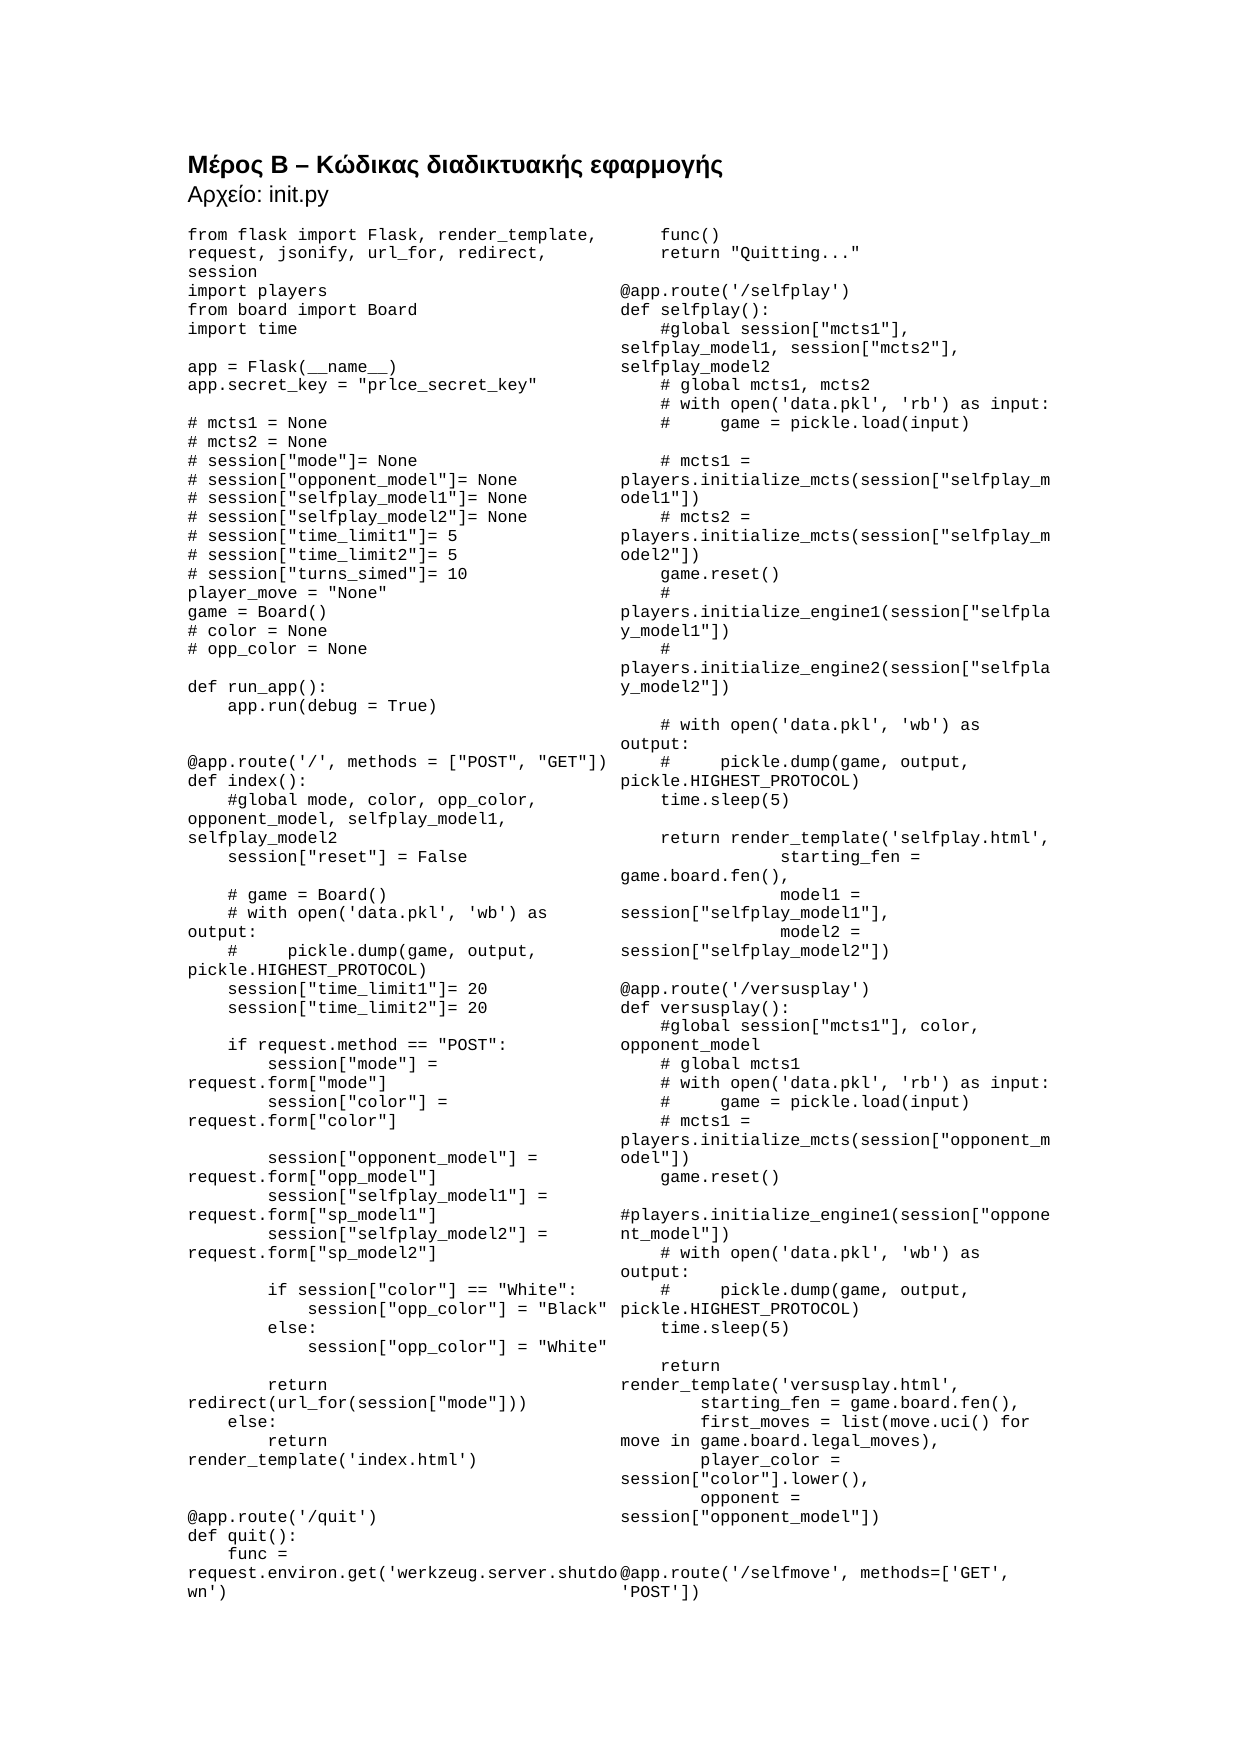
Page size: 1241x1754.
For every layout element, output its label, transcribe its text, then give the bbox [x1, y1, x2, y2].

text # with open('data.pkl', 'rb') as input: [620, 396, 1053, 415]
text return "Quitting..." [620, 245, 1053, 264]
text session["time_limit1"]= 20 [187, 980, 620, 999]
text # with open('data.pkl', 'rb') as input: [620, 1074, 1053, 1093]
text session["time_limit2"]= 20 [187, 999, 620, 1018]
text @app.route('/selfmove', methods=['GET', 'POST']) [620, 1565, 1053, 1602]
text return render_template('selfplay.html', [620, 829, 1053, 848]
text opponent = session["opponent_model"]) [620, 1489, 1053, 1527]
text else: [187, 1320, 620, 1338]
text def run_app(): [187, 679, 620, 697]
text from flask import Flask, render_template, request, jsonify, url_for, redirect, session [187, 226, 620, 283]
text # with open('data.pkl', 'wb') as output: [620, 1244, 1053, 1282]
text # with open('data.pkl', 'wb') as output: [187, 905, 620, 943]
text session["opponent_model"] = request.form["opp_model"] [187, 1150, 620, 1188]
text if session["color"] == "White": [187, 1282, 620, 1301]
text session["reset"] = False [187, 848, 620, 867]
text return render_template('index.html') [187, 1433, 620, 1471]
text # game = pickle.load(input) [620, 1093, 1053, 1112]
text def selfplay(): [620, 302, 1053, 320]
text #global mode, color, opp_color, opponent_model, selfplay_model1, selfplay_model2 [187, 792, 620, 848]
text # game = Board() [187, 886, 620, 905]
text starting_fen = game.board.fen(), [620, 848, 1053, 886]
text @app.route('/versusplay') [620, 980, 1053, 999]
text game.reset() [620, 566, 1053, 584]
text #players.initialize_engine1(session["opponent_model"]) [620, 1188, 1053, 1244]
text # session["selfplay_model2"]= None [187, 509, 620, 528]
text # pickle.dump(game, output, pickle.HIGHEST_PROTOCOL) [187, 943, 620, 980]
text # opp_color = None [187, 641, 620, 660]
text # players.initialize_engine2(session["selfplay_model2"]) [620, 641, 1053, 697]
text # session["mode"]= None [187, 452, 620, 471]
text session["mode"] = request.form["mode"] [187, 1056, 620, 1093]
text session["opp_color"] = "White" [187, 1338, 620, 1357]
text app = Flask(__name__) [187, 358, 620, 377]
text # global mcts1 [620, 1056, 1053, 1074]
text import time [187, 320, 620, 339]
text # mcts1 = players.initialize_mcts(session["opponent_model"]) [620, 1112, 1053, 1169]
text app.secret_key = "prlce_secret_key" [187, 377, 620, 396]
text # session["time_limit1"]= 5 [187, 528, 620, 547]
text session["selfplay_model2"] = request.form["sp_model2"] [187, 1225, 620, 1263]
text # pickle.dump(game, output, pickle.HIGHEST_PROTOCOL) [620, 1282, 1053, 1320]
text # mcts2 = players.initialize_mcts(session["selfplay_model2"]) [620, 509, 1053, 566]
text def versusplay(): [620, 999, 1053, 1018]
text from board import Board [187, 302, 620, 320]
text # with open('data.pkl', 'wb') as output: [620, 716, 1053, 754]
text # global mcts1, mcts2 [620, 377, 1053, 396]
text # pickle.dump(game, output, pickle.HIGHEST_PROTOCOL) [620, 754, 1053, 792]
text # session["selfplay_model1"]= None [187, 490, 620, 509]
text #global session["mcts1"], selfplay_model1, session["mcts2"], selfplay_model2 [620, 320, 1053, 377]
text # game = pickle.load(input) [620, 415, 1053, 433]
text game = Board() [187, 603, 620, 622]
text player_color = session["color"].lower(), [620, 1452, 1053, 1489]
text Αρχείο: init.py [187, 181, 1053, 207]
text @app.route('/selfplay') [620, 283, 1053, 302]
text time.sleep(5) [620, 1320, 1053, 1338]
text app.run(debug = True) [187, 697, 620, 716]
text time.sleep(5) [620, 792, 1053, 811]
text session["opp_color"] = "Black" [187, 1301, 620, 1320]
subtitle Μέρος B – Κώδικας διαδικτυακής εφαρμογής [187, 150, 1053, 179]
text import players [187, 283, 620, 302]
text def index(): [187, 773, 620, 792]
text # session["turns_simed"]= 10 [187, 566, 620, 584]
text func = request.environ.get('werkzeug.server.shutdown') [187, 1546, 620, 1602]
text @app.route('/', methods = ["POST", "GET"]) [187, 754, 620, 773]
text else: [187, 1414, 620, 1433]
text starting_fen = game.board.fen(), [620, 1395, 1053, 1414]
text @app.route('/quit') [187, 1508, 620, 1527]
text model2 = session["selfplay_model2"]) [620, 924, 1053, 961]
text first_moves = list(move.uci() for move in game.board.legal_moves), [620, 1414, 1053, 1452]
text #global session["mcts1"], color, opponent_model [620, 1018, 1053, 1056]
text return redirect(url_for(session["mode"])) [187, 1376, 620, 1414]
text # session["time_limit2"]= 5 [187, 547, 620, 566]
text # players.initialize_engine1(session["selfplay_model1"]) [620, 584, 1053, 641]
text # mcts2 = None [187, 433, 620, 452]
text session["selfplay_model1"] = request.form["sp_model1"] [187, 1188, 620, 1225]
text player_move = "None" [187, 584, 620, 603]
text if request.method == "POST": [187, 1037, 620, 1056]
text # color = None [187, 622, 620, 641]
text # mcts1 = players.initialize_mcts(session["selfplay_model1"]) [620, 452, 1053, 509]
text game.reset() [620, 1169, 1053, 1188]
text model1 = session["selfplay_model1"], [620, 886, 1053, 924]
text func() [620, 226, 1053, 245]
text session["color"] = request.form["color"] [187, 1093, 620, 1131]
text def quit(): [187, 1527, 620, 1546]
text # session["opponent_model"]= None [187, 471, 620, 490]
text return render_template('versusplay.html', [620, 1357, 1053, 1395]
text # mcts1 = None [187, 415, 620, 433]
